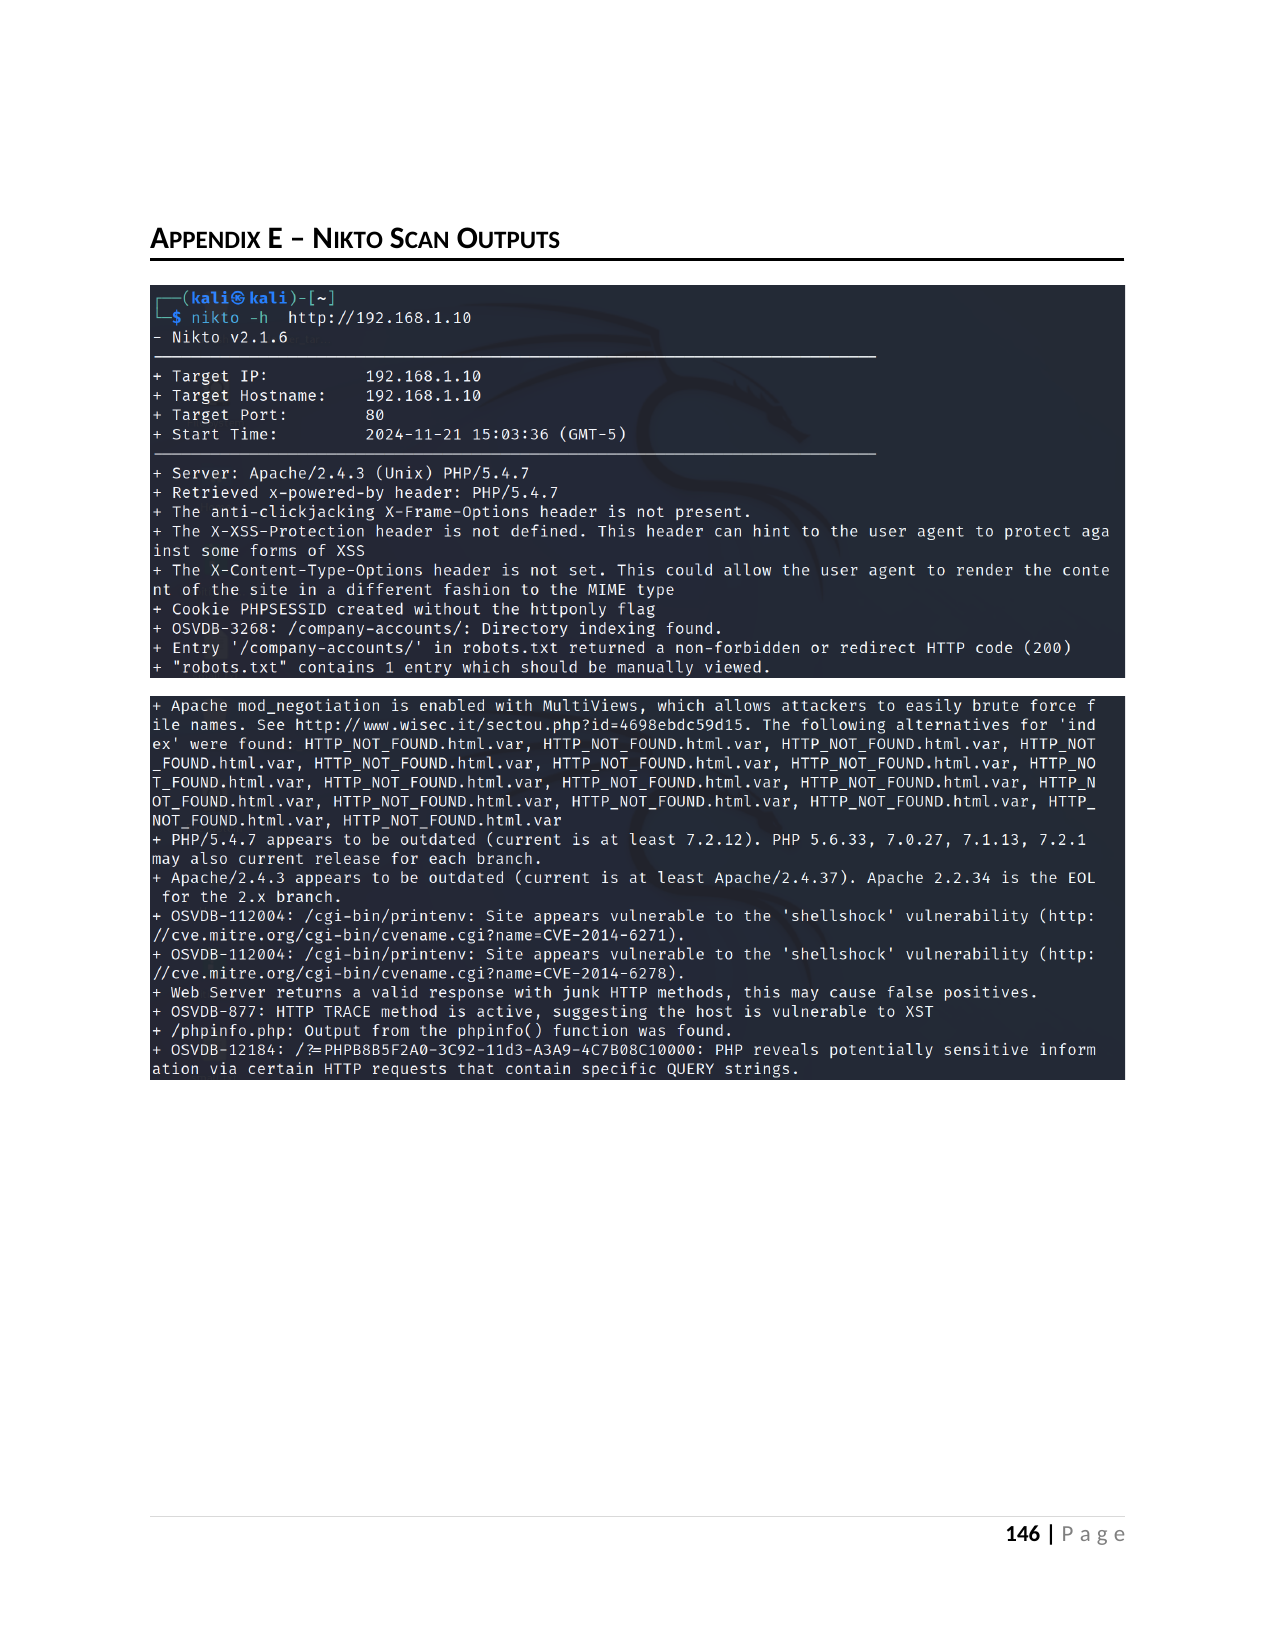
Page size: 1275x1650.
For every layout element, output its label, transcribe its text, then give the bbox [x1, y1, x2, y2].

picture [150, 696, 1125, 1080]
picture [150, 285, 1125, 678]
subtitle Appendix E – Nikto Scan Outputs [150, 218, 1124, 258]
